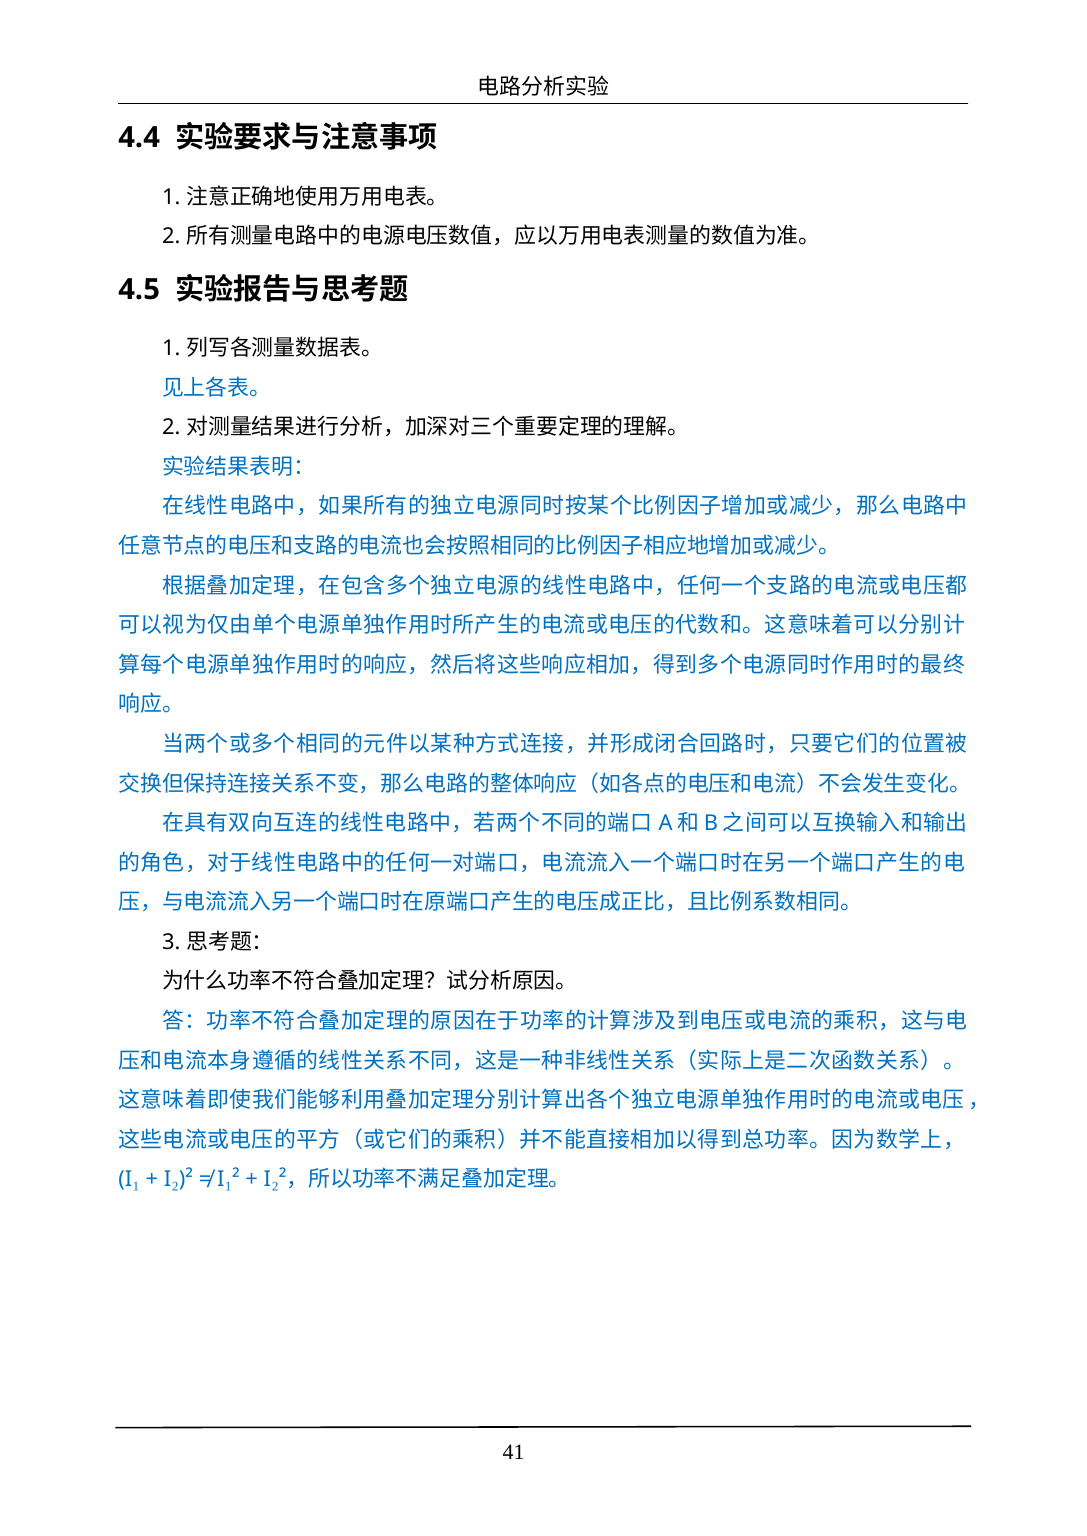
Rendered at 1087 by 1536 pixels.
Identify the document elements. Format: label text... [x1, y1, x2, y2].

text 见上各表。 [118, 363, 968, 403]
text 2. 所有测量电路中的电源电压数值，应以万用电表测量的数值为准。 [118, 212, 968, 252]
text 1. 注意正确地使用万用电表。 [118, 172, 968, 212]
subtitle 4.5 实验报告与思考题 [118, 268, 968, 308]
text 当两个或多个相同的元件以某种方式连接，并形成闭合回路时，只要它们的位置被交换但保持连接关系不变，那么电路的整体响应（如各点的电压和电流）不会发生变化。 [118, 720, 968, 799]
text 在具有双向互连的线性电路中，若两个不同的端口A和B之间可以互换输入和输出的角色，对于线性电路中的任何一对端口，电流流入一个端口时在另一个端口产生的电压，与电流流入另一个端口时在原端口产生的电压成正比，且比例系数相同。 [118, 799, 968, 918]
text 答：功率不符合叠加定理的原因在于功率的计算涉及到电压或电流的乘积，这与电压和电流本身遵循的线性关系不同，这是一种非线性关系（实际上是二次函数关系）。这意味着即使我们能够利用叠加定理分别计算出各个独立电源单独作用时的电流或电压，这些电流或电压的平方（或它们的乘积）并不能直接相加以得到总功率。因为数学上，(I₁ + I₂)² ≠ I₁² + I₂²，所以功率不满足叠加定理。 [118, 997, 968, 1195]
subtitle 4.4 实验要求与注意事项 [118, 117, 968, 156]
text 3. 思考题： [118, 918, 968, 957]
text 在线性电路中，如果所有的独立电源同时按某个比例因子增加或减少，那么电路中任意节点的电压和支路的电流也会按照相同的比例因子相应地增加或减少。 [118, 482, 968, 561]
text 根据叠加定理，在包含多个独立电源的线性电路中，任何一个支路的电流或电压都可以视为仅由单个电源单独作用时所产生的电流或电压的代数和。这意味着可以分别计算每个电源单独作用时的响应，然后将这些响应相加，得到多个电源同时作用时的最终响应。 [118, 561, 968, 720]
text 2. 对测量结果进行分析，加深对三个重要定理的理解。 [118, 403, 968, 443]
text 为什么功率不符合叠加定理？试分析原因。 [118, 957, 968, 997]
text 实验结果表明： [118, 443, 968, 482]
text 1. 列写各测量数据表。 [118, 324, 968, 363]
